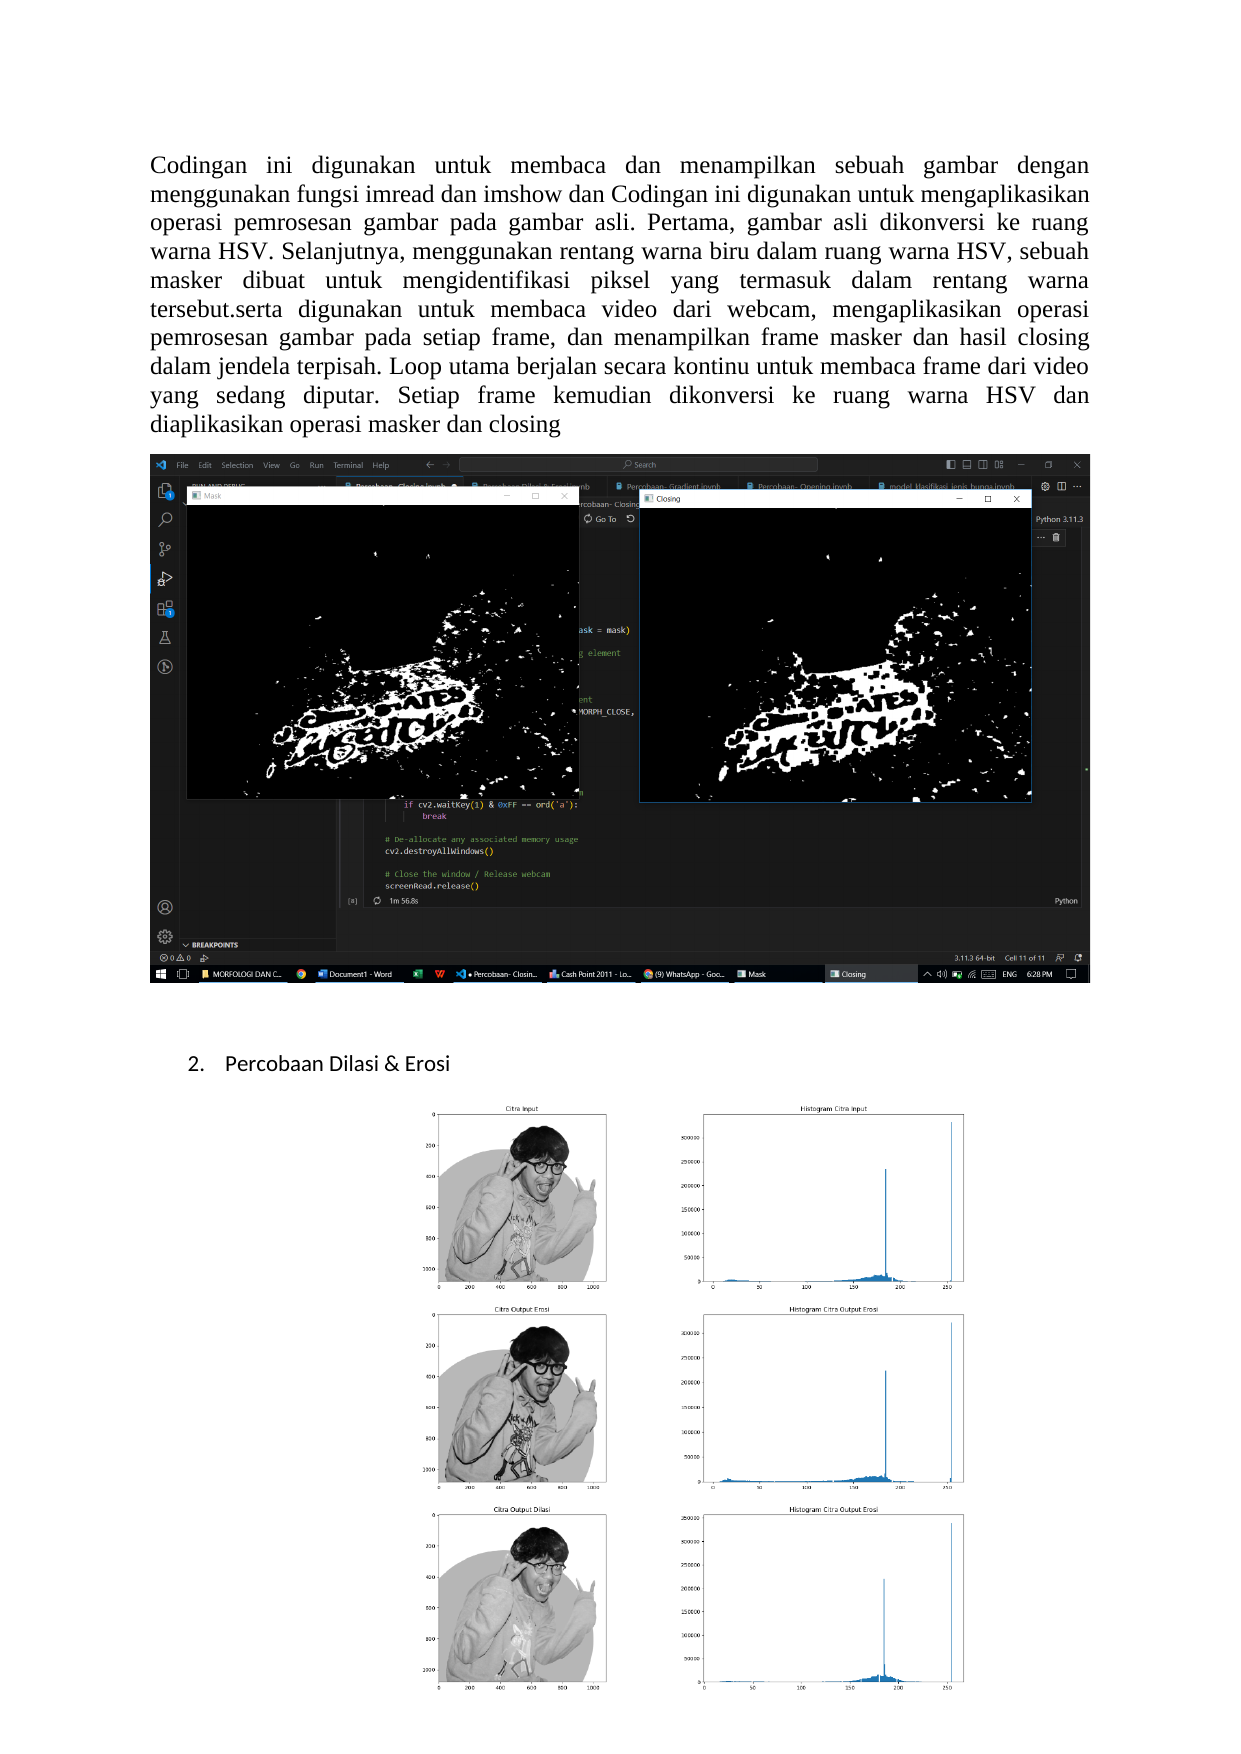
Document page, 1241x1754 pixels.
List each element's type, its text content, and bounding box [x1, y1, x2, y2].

list Percobaan Dilasi & Erosi [187, 1049, 1090, 1077]
picture [150, 454, 1091, 983]
text Codingan ini digunakan untuk membaca dan menampilkan sebuah gambar dengan menggunakan fungsi imread dan imshow dan Codingan ini digunakan untuk mengaplikasikan operasi pemrosesan gambar pada gambar asli. Pertama, gambar asli dikonversi ke ruang warna HSV. Selanjutnya, menggunakan rentang warna biru dalam ruang warna HSV, sebuah masker dibuat untuk mengidentifikasi piksel yang termasuk dalam rentang warna tersebut.serta digunakan untuk membaca video dari webcam, mengaplikasikan operasi pemrosesan gambar pada setiap frame, dan menampilkan frame masker dan hasil closing dalam jendela terpisah. Loop utama berjalan secara kontinu untuk membaca frame dari video yang sedang diputar. Setiap frame kemudian dikonversi ke ruang warna HSV dan diaplikasikan operasi masker dan closing [150, 150, 1090, 437]
picture [418, 1102, 967, 1694]
